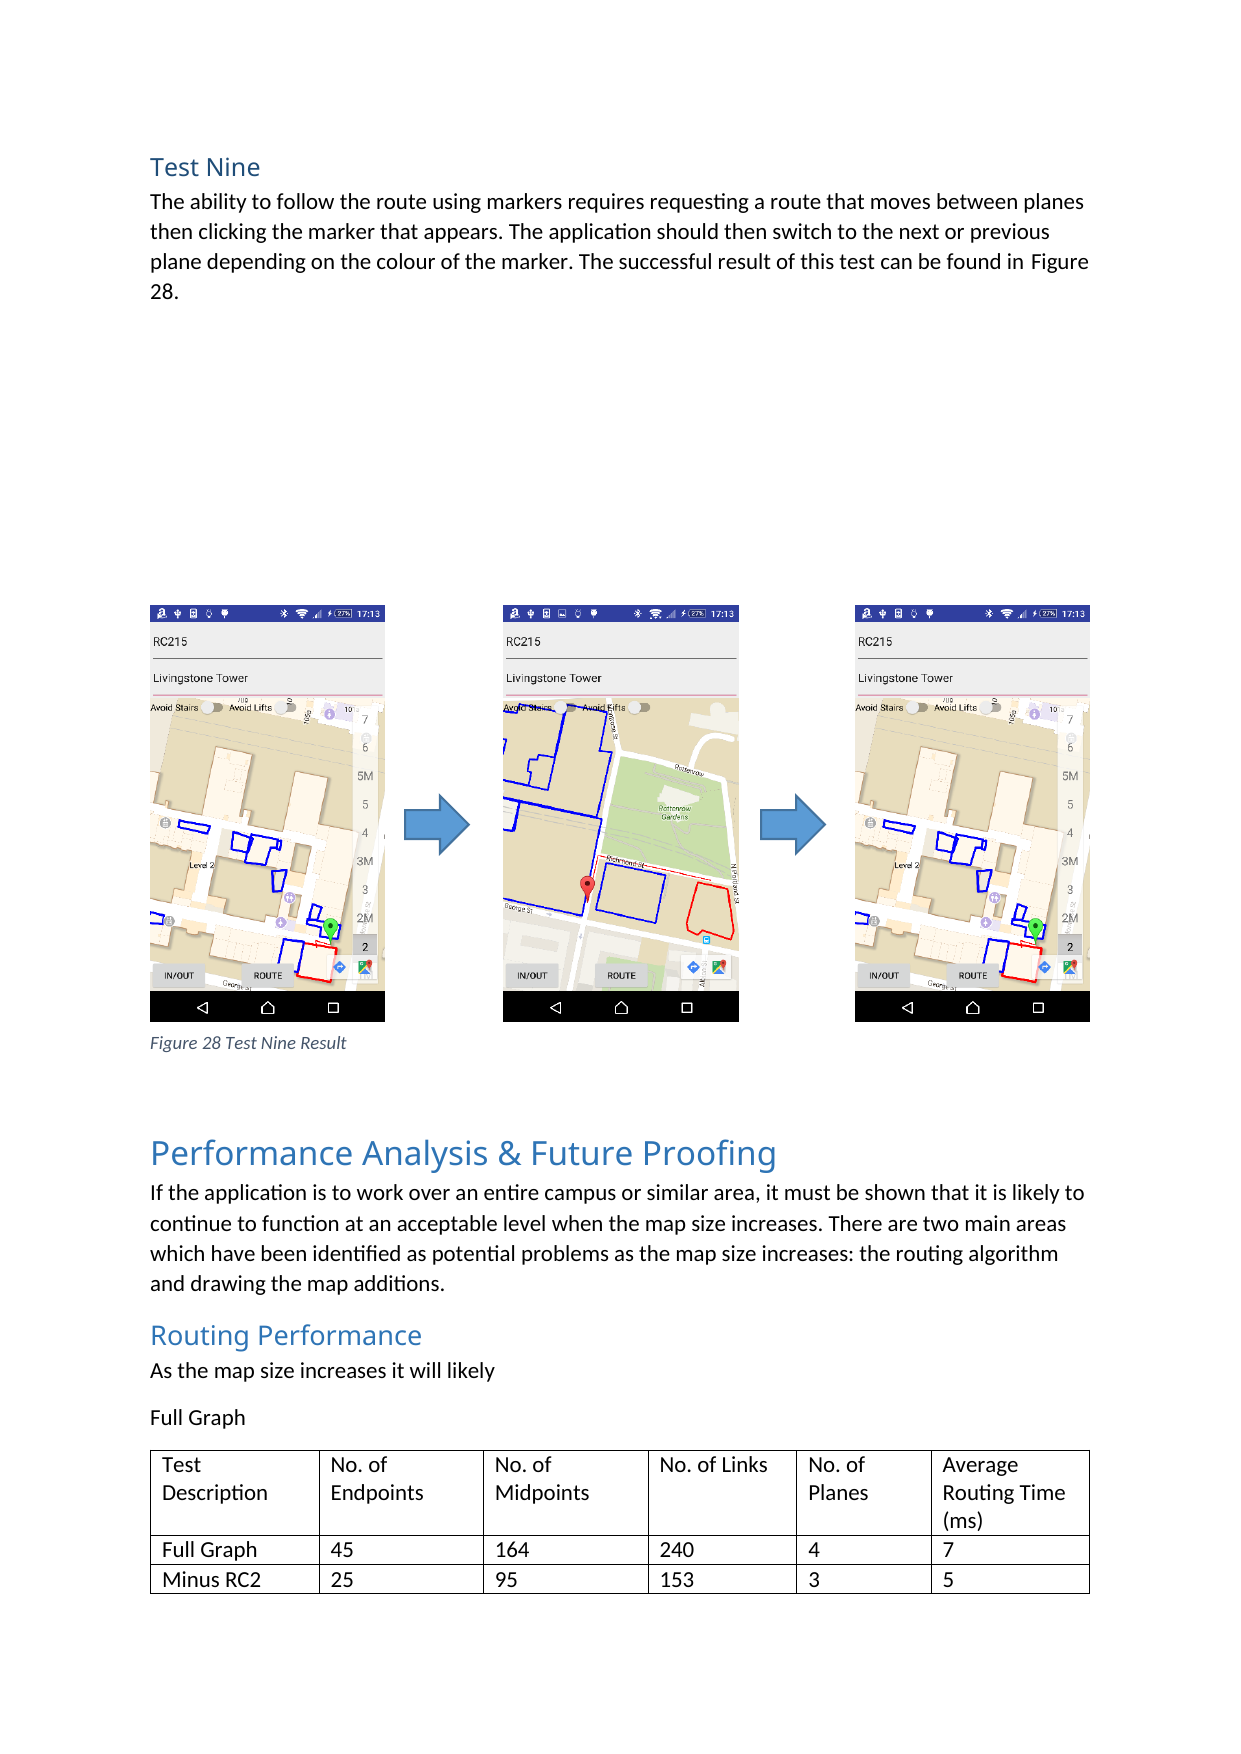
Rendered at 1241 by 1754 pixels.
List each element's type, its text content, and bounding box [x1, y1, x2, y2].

table_cell 240 [649, 1536, 796, 1564]
table_cell 25 [320, 1565, 483, 1593]
table_cell Minus RC2 [151, 1565, 319, 1593]
subtitle Test Nine [150, 150, 1090, 184]
table_header Test Description [151, 1451, 319, 1534]
subtitle Routing Performance [150, 1316, 1090, 1353]
table_cell 4 [797, 1536, 931, 1564]
subtitle Performance Analysis & Future Proofing [150, 1129, 1090, 1175]
table_cell 5 [932, 1565, 1089, 1593]
table_cell 95 [484, 1565, 648, 1593]
table_header No. of Links [649, 1451, 796, 1534]
text Full Graph [150, 1403, 1090, 1431]
table_cell 164 [484, 1536, 648, 1564]
table_header Average Routing Time (ms) [932, 1451, 1089, 1534]
table_header No. of Endpoints [320, 1451, 483, 1534]
table_cell 3 [797, 1565, 931, 1593]
table_cell 45 [320, 1536, 483, 1564]
text If the application is to work over an entire campus or similar area, it must be shown that it is likely to continue to function at an acceptable level when the map size increases. There are two main areas which have been identified as potential problems as the map size increases: the routing algorithm and drawing the map additions. [150, 1178, 1090, 1297]
picture [855, 605, 1090, 1022]
picture [150, 605, 385, 1022]
table_header No. of Planes [797, 1451, 931, 1534]
picture [503, 605, 739, 1022]
table_cell Full Graph [151, 1536, 319, 1564]
table_header No. of Midpoints [484, 1451, 648, 1534]
text The ability to follow the route using markers requires requesting a route that moves between planes then clicking the marker that appears. The application should then switch to the next or previous plane depending on the colour of the marker. The successful result of this test can be found in Figure 28. [150, 187, 1090, 305]
table_cell 7 [932, 1536, 1089, 1564]
table_cell 153 [649, 1565, 796, 1593]
text As the map size increases it will likely [150, 1356, 1090, 1384]
